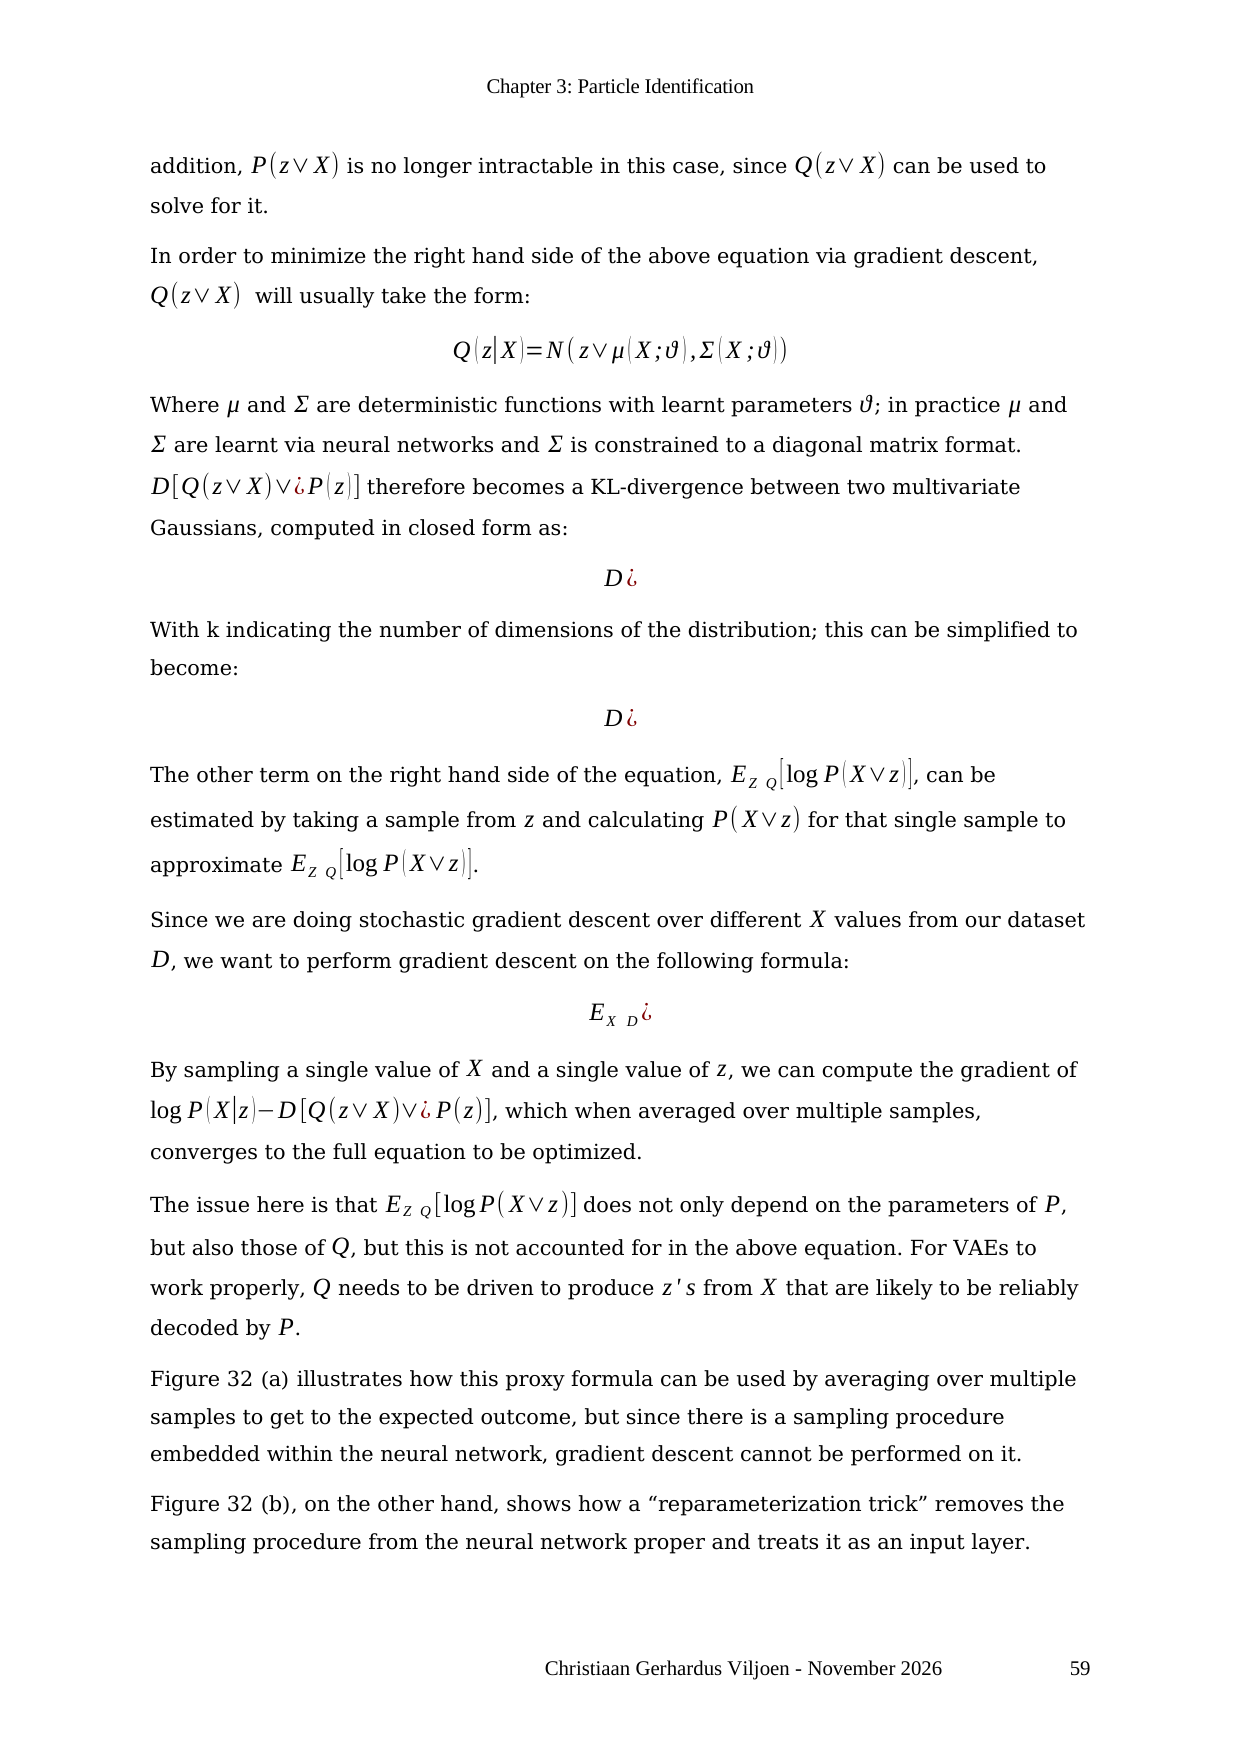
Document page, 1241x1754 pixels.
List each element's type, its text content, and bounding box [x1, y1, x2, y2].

text Figure 32 (a) illustrates how this proxy formula can be used by averaging over multiple samples to get to the expected outcome, but since there is a sampling procedure embedded within the neural network, gradient descent cannot be performed on it. [150, 1366, 1090, 1466]
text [150, 150, 1090, 217]
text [150, 1491, 1090, 1553]
text Where and are deterministic functions with learnt parameters ; in practice and are learnt via neural networks and is constrained to a diagonal matrix format. therefore becomes a KL-divergence between two multivariate Gaussians, computed in closed form as: [150, 391, 1090, 539]
text By sampling a single value of and a single value of , we can compute the gradient of , which when averaged over multiple samples, converges to the full equation to be optimized. [150, 1055, 1090, 1164]
text In order to minimize the right hand side of the above equation via gradient descent, will usually take the form: [150, 242, 1090, 310]
text The issue here is that does not only depend on the parameters of , but also those of , but this is not accounted for in the above equation. For VAEs to work properly, needs to be driven to produce from that are likely to be reliably decoded by . [150, 1189, 1090, 1341]
text The other term on the right hand side of the equation, , can be estimated by taking a sample from and calculating for that single sample to approximate . [150, 757, 1090, 881]
text Since we are doing stochastic gradient descent over different values from our dataset , we want to perform gradient descent on the following formula: [150, 906, 1090, 974]
text With k indicating the number of dimensions of the distribution; this can be simplified to become: [150, 617, 1090, 680]
